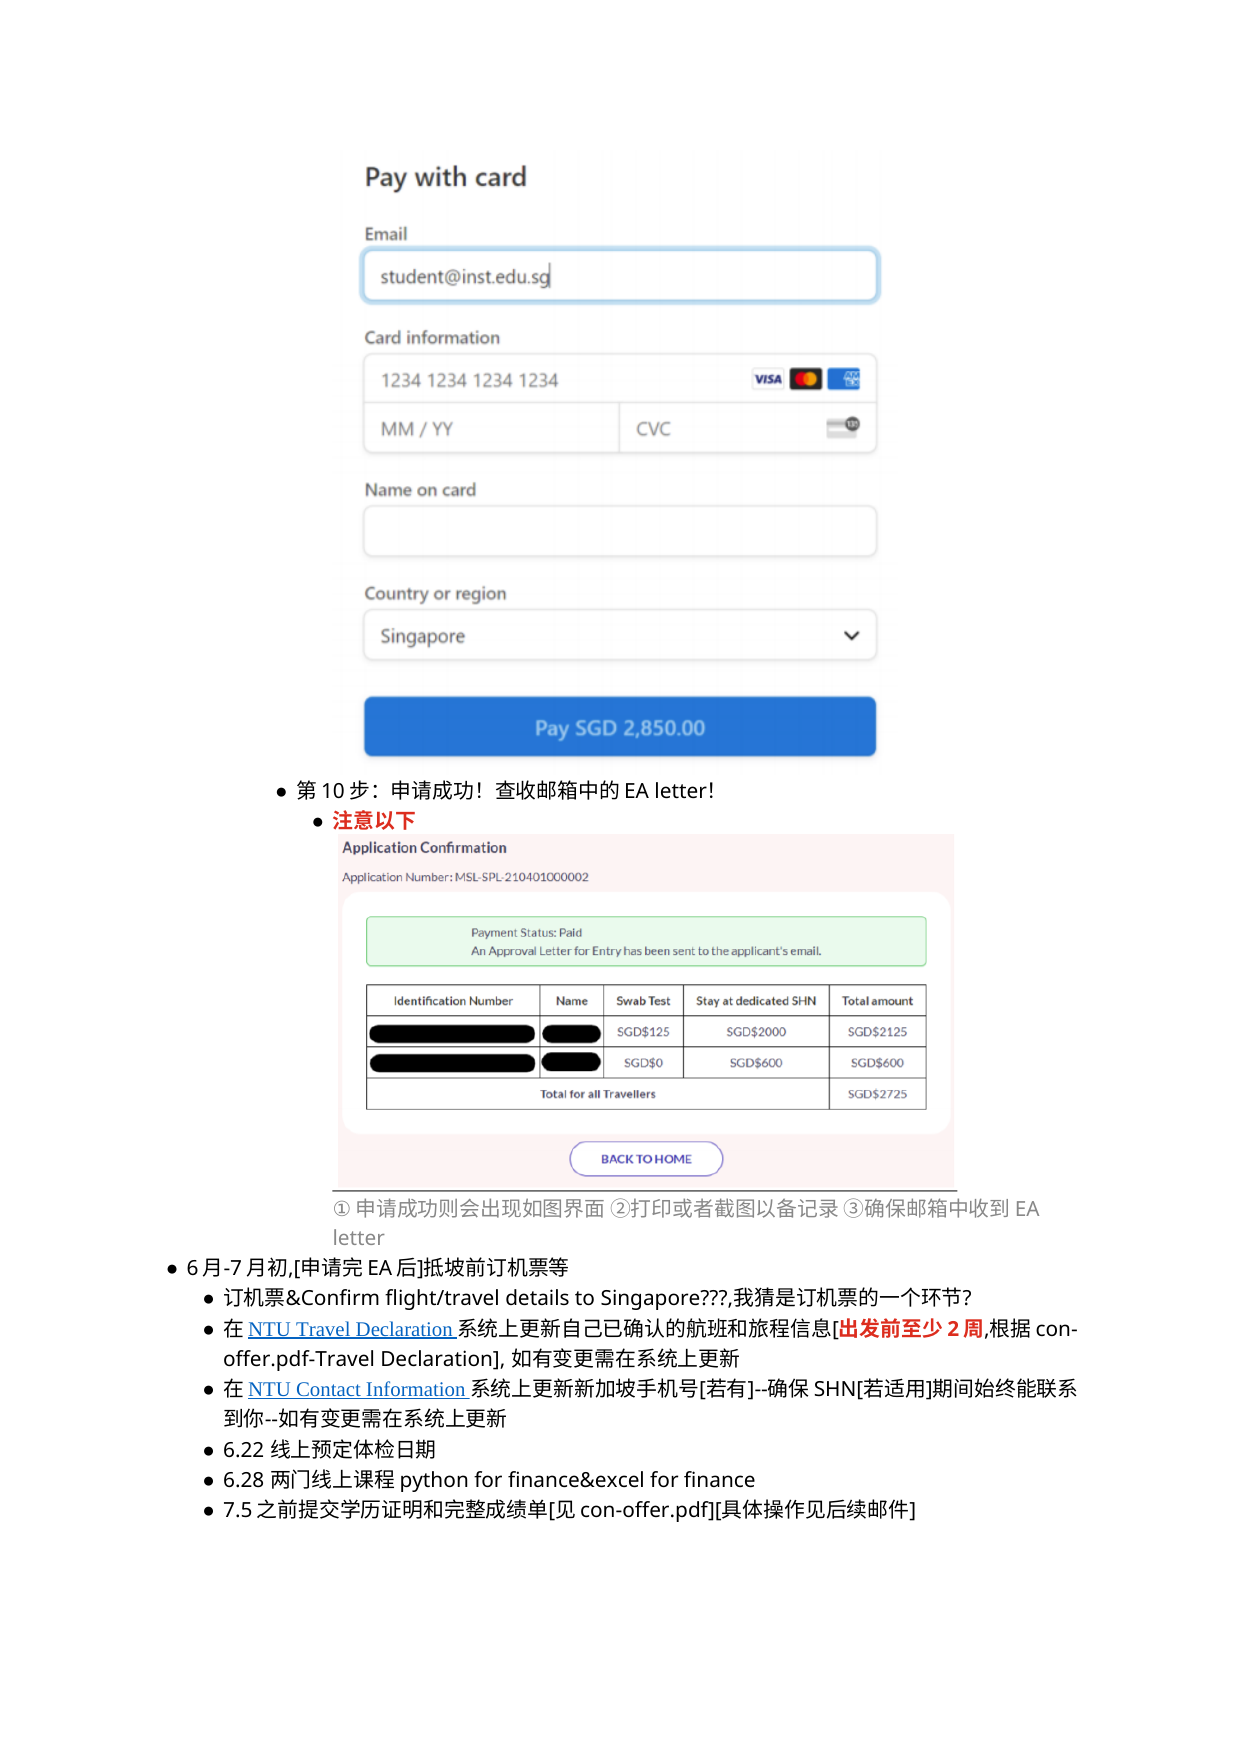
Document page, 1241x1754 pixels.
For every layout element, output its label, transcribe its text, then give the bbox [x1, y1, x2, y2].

picture [332, 150, 898, 775]
list 在NTU Travel Declaration系统上更新自己已确认的航班和旅程信息[出发前至少2周,根据con- offer.pdf-Travel Declaration], 如有变更需在系统上更新 [202, 1312, 1090, 1372]
list 6.28 两门线上课程 python for finance&excel for finance [202, 1463, 1090, 1494]
list 7.5之前提交学历证明和完整成绩单[见con-offer.pdf][具体操作见后续邮件] [202, 1494, 1090, 1524]
list 6月-7月初,[申请完EA后]抵坡前订机票等 [166, 1251, 1090, 1281]
text ①申请成功则会出现如图界面 ②打印或者截图以备记录 ③确保邮箱中收到EA letter [332, 1192, 1090, 1251]
picture [332, 834, 958, 1193]
list 在NTU Contact Information系统上更新新加坡手机号[若有]--确保SHN[若适用]期间始终能联系到你--如有变更需在系统上更新 [202, 1372, 1090, 1433]
list 第10步：申请成功！查收邮箱中的EA letter！ [275, 774, 1090, 804]
list 注意以下 [311, 804, 1090, 835]
list 订机票&Confirm flight/travel details to Singapore???,我猜是订机票的一个环节? [202, 1281, 1090, 1312]
list 6.22 线上预定体检日期 [202, 1433, 1090, 1463]
